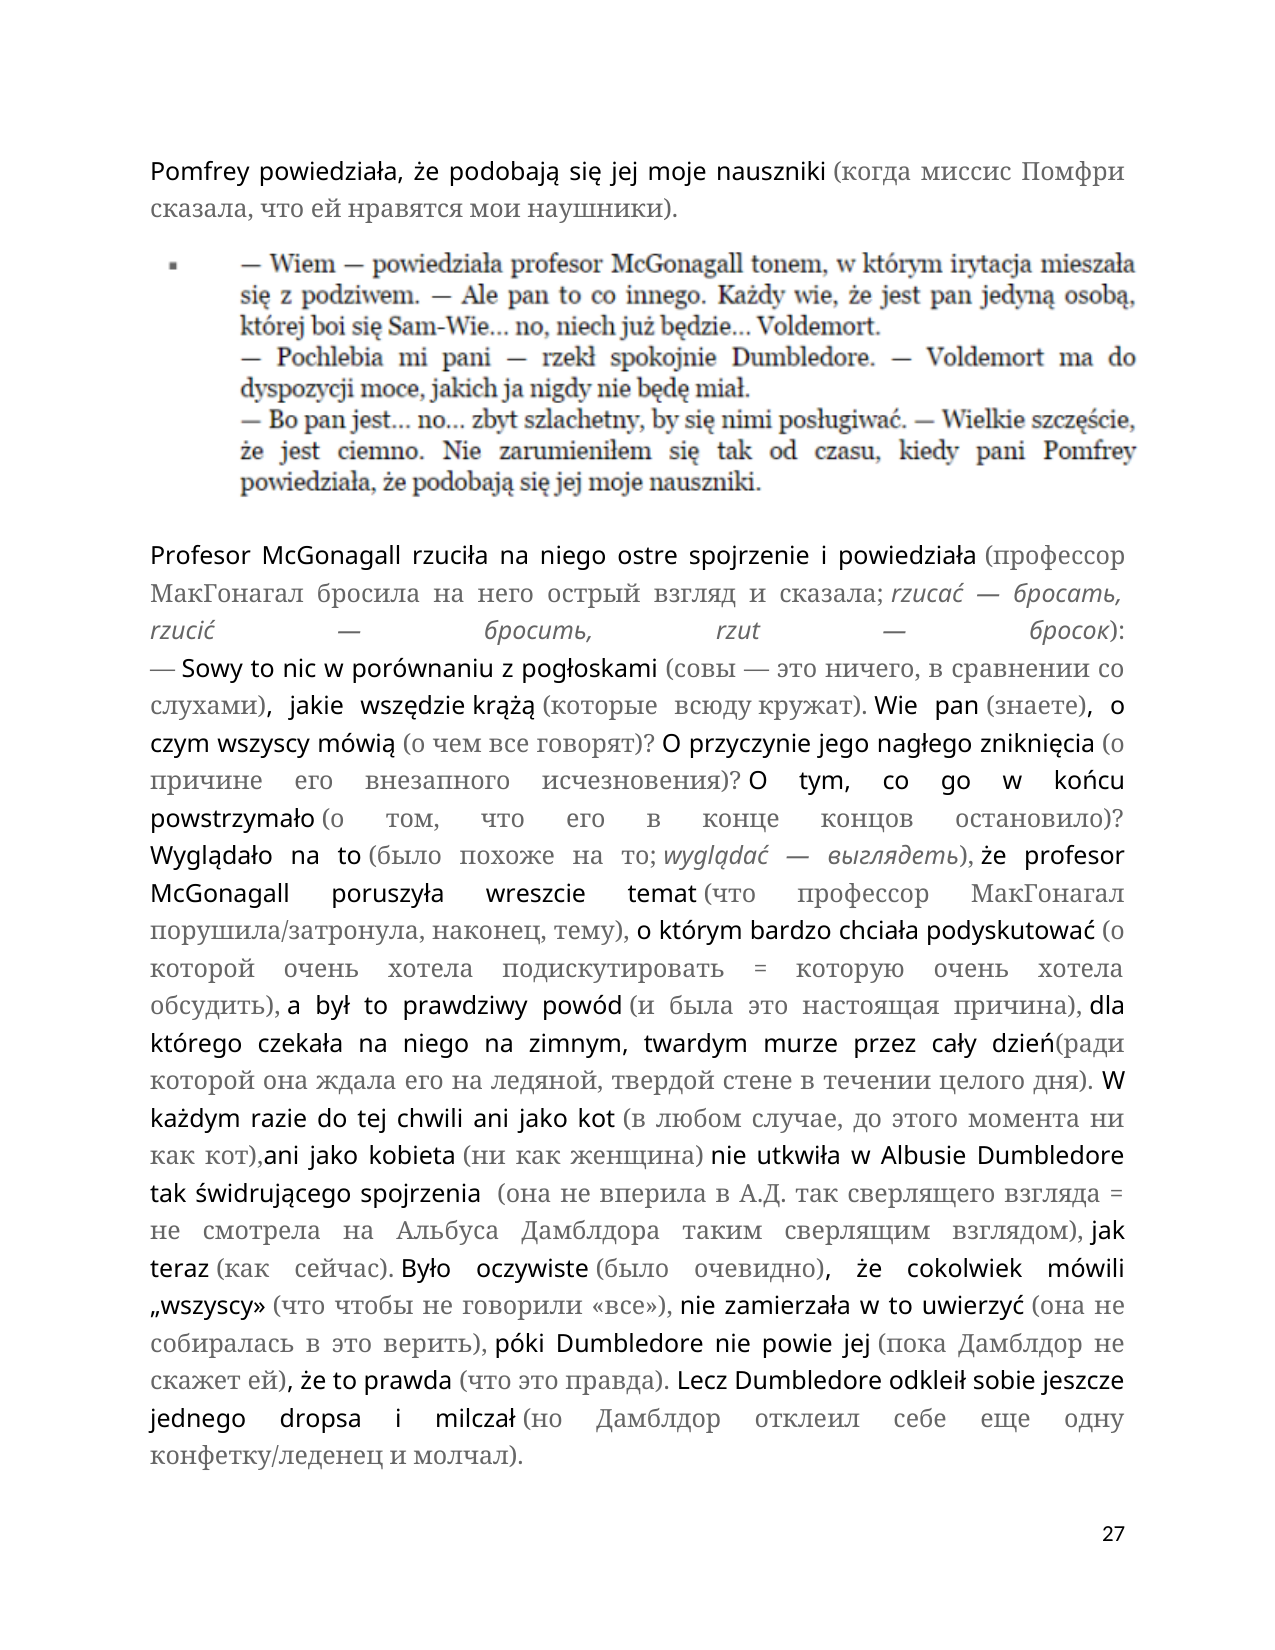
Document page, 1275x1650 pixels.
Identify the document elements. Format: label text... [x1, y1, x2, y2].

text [150, 150, 1125, 225]
picture [150, 240, 1152, 519]
text Profesor McGonagall rzuciła na niego ostre spojrzenie i powiedziała (профессор МакГонагал бросила на него острый взгляд и сказала; rzucać — бросать, rzucić — бросить, rzut — бросок): — Sowy to nic w porównaniu z pogłoskami (совы — это ничего, в сравнении со слухами), jakie wszędzie krążą (которые всюду кружат). Wie pan (знаете), o czym wszyscy mówią (о чем все говорят)? O przyczynie jego nagłego zniknięcia (о причине его внезапного исчезновения)? O tym, co go w końcu powstrzymało (о том, что его в конце концов остановило)? Wyglądało na to (было похоже на то; wyglądać — выглядеть), że profesor McGonagall poruszyła wreszcie temat (что профессор МакГонагал порушила/затронула, наконец, тему), o którym bardzo chciała podyskutować (о которой очень хотела подискутировать = которую очень хотела обсудить), a był to prawdziwy powód (и была это настоящая причина), dla którego czekała na niego na zimnym, twardym murze przez cały dzień(ради которой она ждала его на ледяной, твердой стене в течении целого дня). W każdym razie do tej chwili ani jako kot (в любом случае, до этого момента ни как кот),ani jako kobieta (ни как женщина) nie utkwiła w Albusie Dumbledore tak świdrującego spojrzenia (она не вперила в А.Д. так сверлящего взгляда = не смотрела на Альбуса Дамблдора таким сверлящим взглядом), jak teraz (как сейчас). Było oczywiste (было очевидно), że cokolwiek mówili „wszyscy» (что чтобы не говорили «все»), nie zamierzała w to uwierzyć (она не собиралась в это верить), póki Dumbledore nie powie jej (пока Дамблдор не скажет ей), że to prawda (что это правда). Lecz Dumbledore odkleił sobie jeszcze jednego dropsa i milczał (но Дамблдор отклеил себе еще одну конфетку/леденец и молчал). [150, 534, 1125, 1472]
